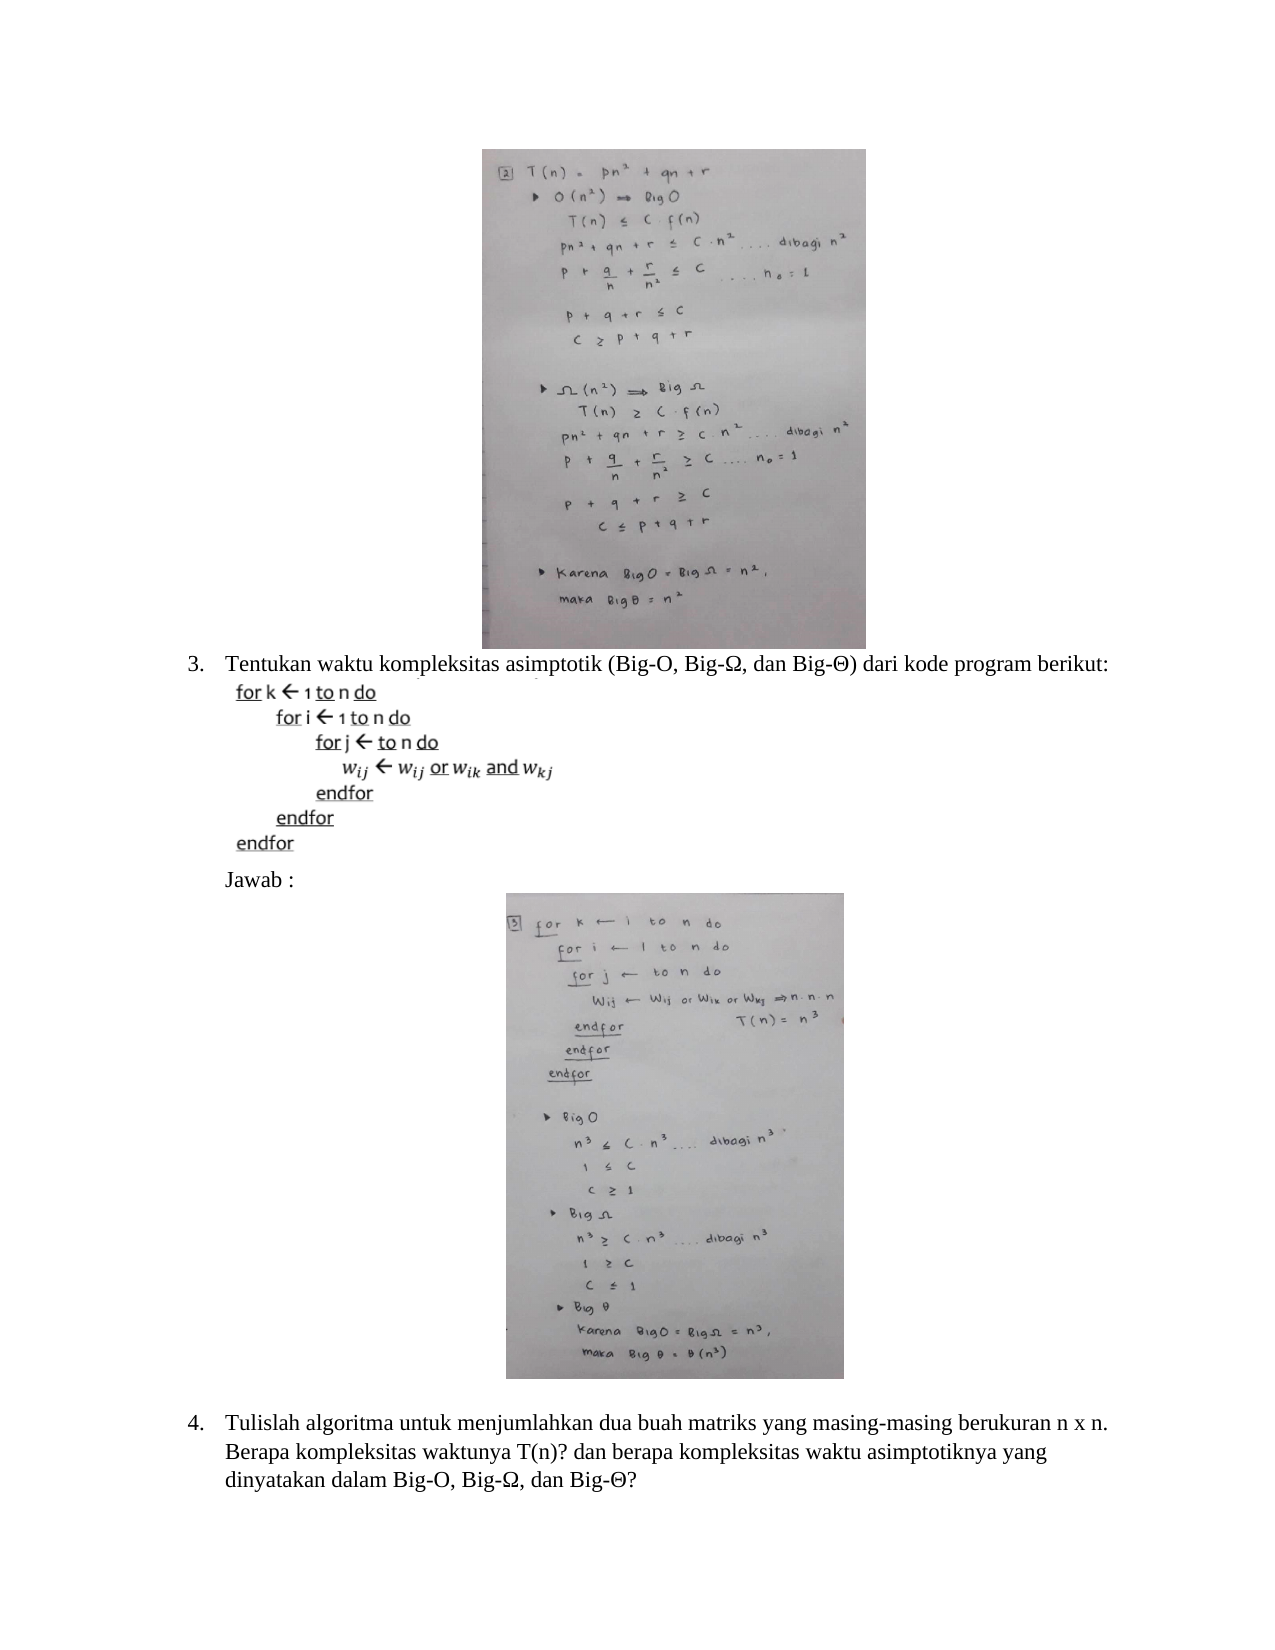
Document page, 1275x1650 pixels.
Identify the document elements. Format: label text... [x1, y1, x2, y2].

picture [506, 893, 844, 1379]
picture [225, 678, 584, 864]
list Tentukan waktu kompleksitas asimptotik (Big-O, Big-Ω, dan Big-Θ) dari kode program berikut: [187, 650, 1125, 677]
list Tulislah algoritma untuk menjumlahkan dua buah matriks yang masing-masing berukuran n x n. Berapa kompleksitas waktunya T(n)? dan berapa kompleksitas waktu asimptotiknya yang dinyatakan dalam Big-O, Big-Ω, dan Big-Θ? [187, 1409, 1125, 1493]
picture [482, 149, 866, 649]
list Jawab : [225, 866, 1125, 892]
